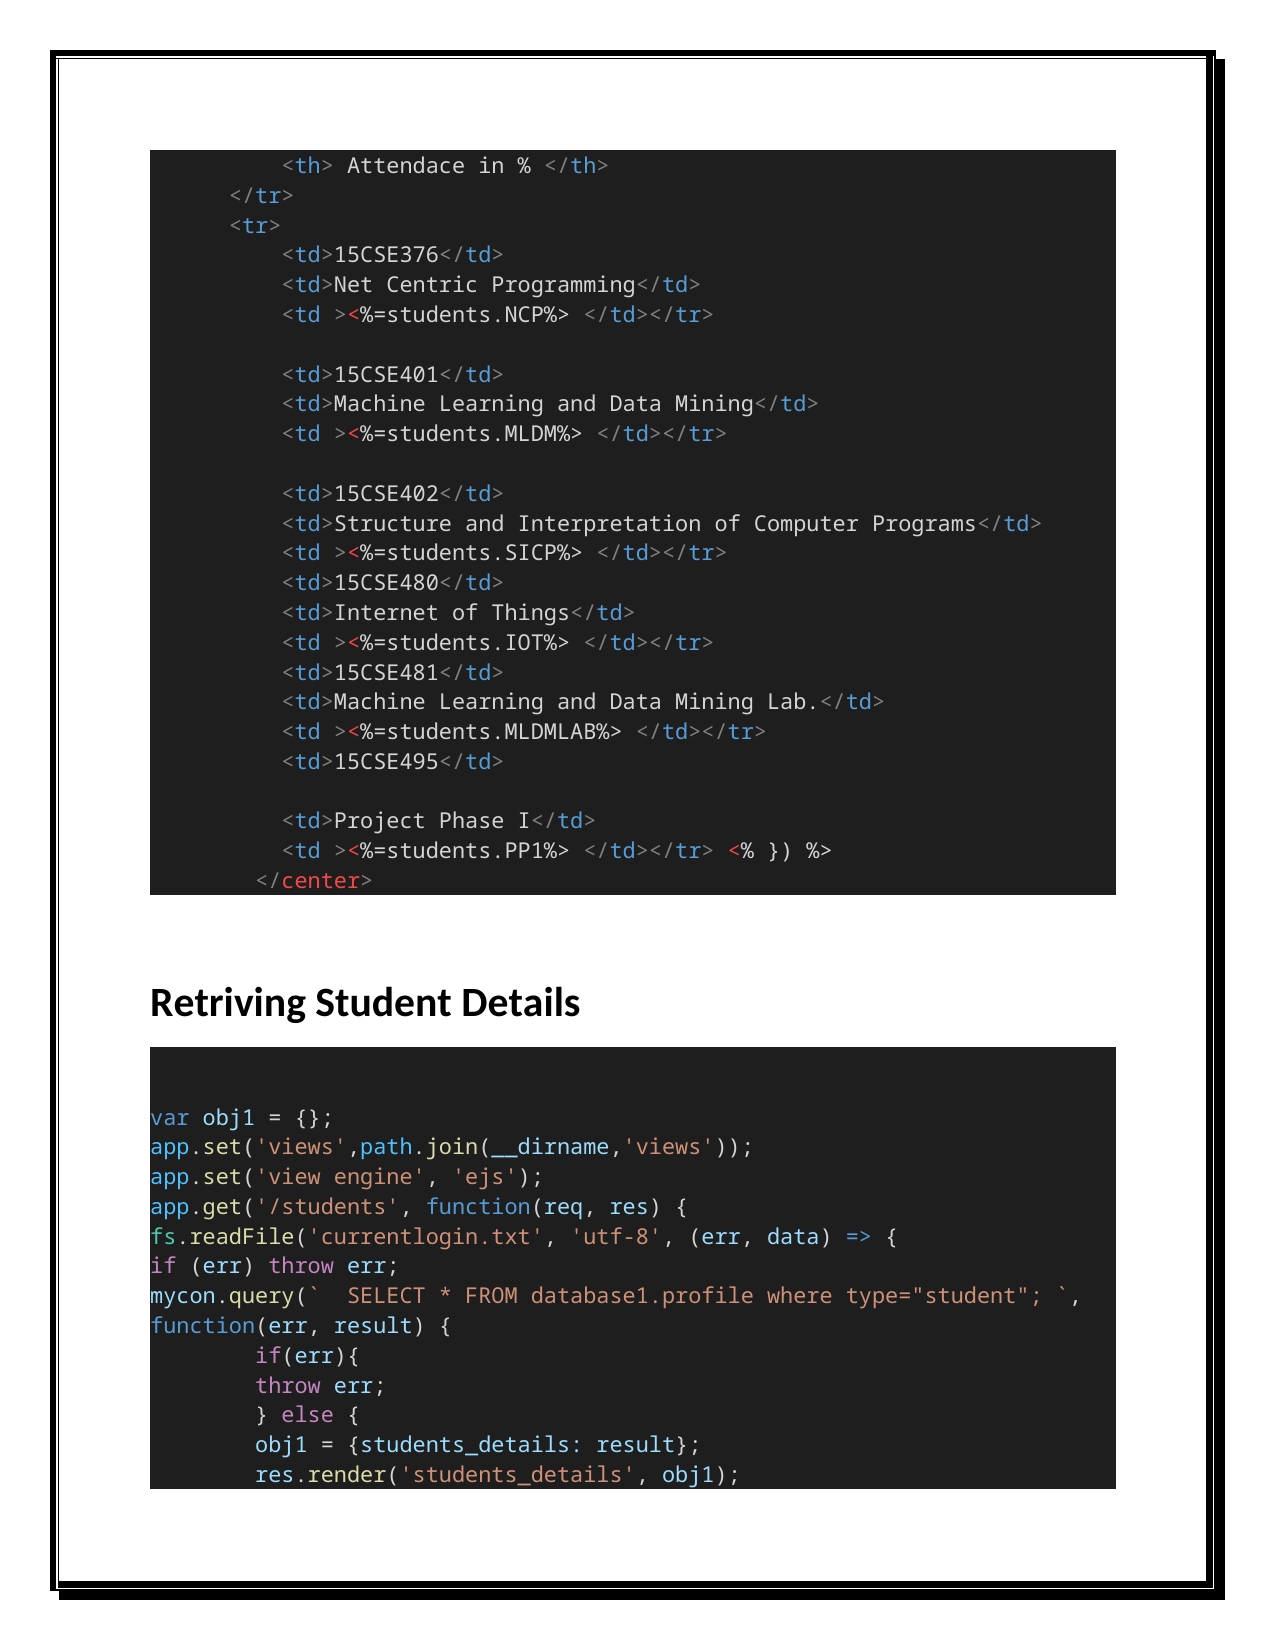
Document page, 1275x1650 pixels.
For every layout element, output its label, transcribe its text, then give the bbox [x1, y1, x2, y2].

text <td>Machine Learning and Data Mining Lab.</td> [150, 686, 1116, 716]
text <td ><%=students.SICP%> </td></tr> [150, 537, 1116, 567]
text <td>15CSE481</td> [150, 656, 1116, 686]
text app.get('/students', function(req, res) { [150, 1191, 1116, 1221]
text <td>Net Centric Programming</td> [150, 269, 1116, 299]
text </center> [150, 865, 1116, 895]
text <td>15CSE402</td> [150, 478, 1116, 507]
text <td ><%=students.IOT%> </td></tr> [150, 627, 1116, 656]
text var obj1 = {}; [150, 1101, 1116, 1131]
text throw err; [150, 1369, 1116, 1399]
text app.set('view engine', 'ejs'); [150, 1161, 1116, 1191]
text <td ><%=students.NCP%> </td></tr> [150, 299, 1116, 329]
text if(err){ [150, 1340, 1116, 1369]
text <td>Machine Learning and Data Mining</td> [150, 388, 1116, 418]
text <td>15CSE495</td> [150, 746, 1116, 776]
text app.set('views',path.join(__dirname,'views')); [150, 1131, 1116, 1161]
text <td>15CSE401</td> [150, 358, 1116, 388]
text fs.readFile('currentlogin.txt', 'utf-8', (err, data) => { [150, 1221, 1116, 1250]
text obj1 = {students_details: result}; [150, 1429, 1116, 1459]
text <th> Attendace in % </th> [150, 150, 1116, 180]
text res.render('students_details', obj1); [150, 1459, 1116, 1489]
text } else { [150, 1399, 1116, 1429]
text <td ><%=students.MLDM%> </td></tr> [150, 418, 1116, 448]
text Retriving Student Details [150, 976, 1116, 1027]
text <td>Internet of Things</td> [150, 597, 1116, 627]
text <tr> [150, 209, 1116, 239]
text </tr> [150, 180, 1116, 209]
text <td ><%=students.MLDMLAB%> </td></tr> [150, 716, 1116, 746]
text <td>15CSE480</td> [150, 567, 1116, 597]
text <td>Structure and Interpretation of Computer Programs</td> [150, 507, 1116, 537]
text mycon.query(` SELECT * FROM database1.profile where type="student"; `, function(err, result) { [150, 1280, 1116, 1340]
text <td ><%=students.PP1%> </td></tr> <% }) %> [150, 835, 1116, 865]
text <td>15CSE376</td> [150, 239, 1116, 269]
text if (err) throw err; [150, 1250, 1116, 1280]
text <td>Project Phase I</td> [150, 805, 1116, 835]
